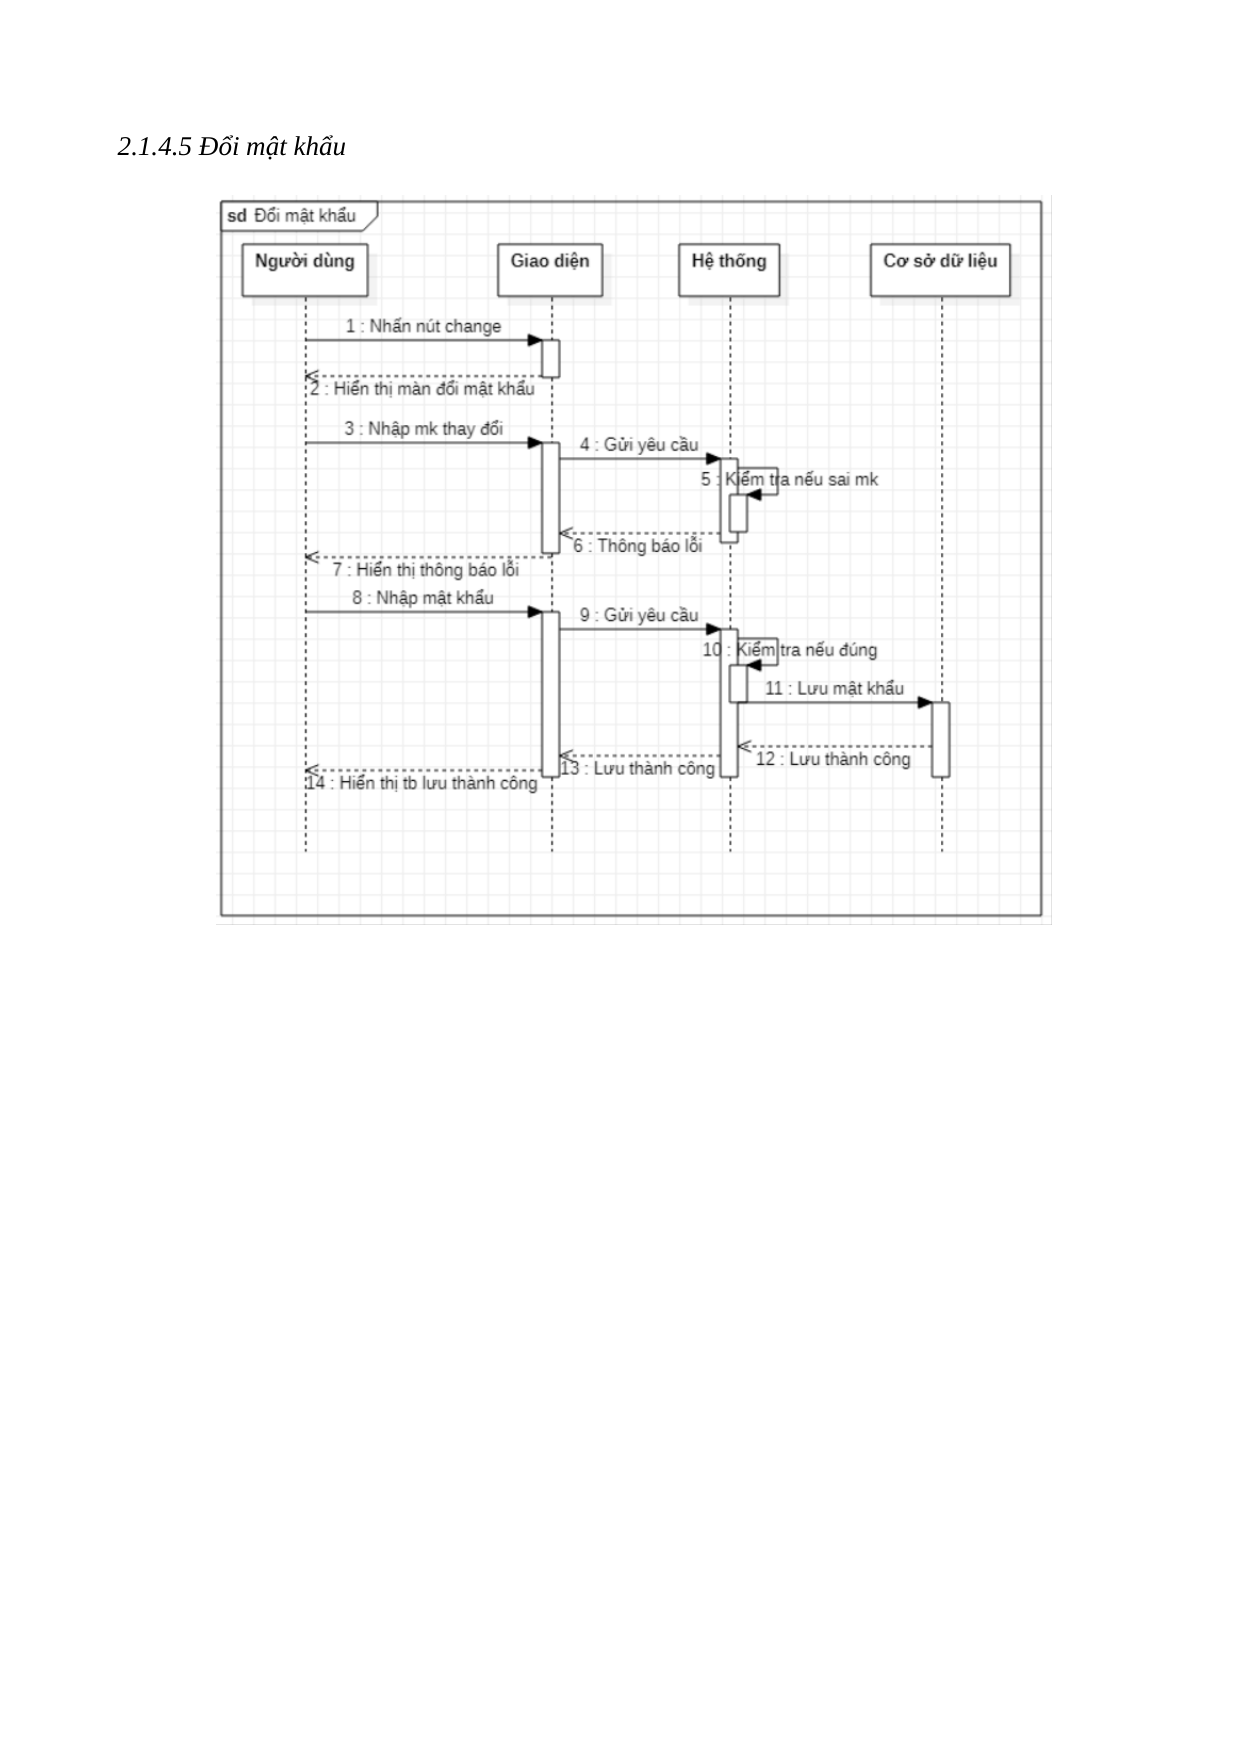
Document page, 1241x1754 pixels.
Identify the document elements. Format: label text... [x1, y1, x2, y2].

subtitle Đổi mật khẩu [117, 127, 1122, 164]
picture [216, 195, 1053, 926]
